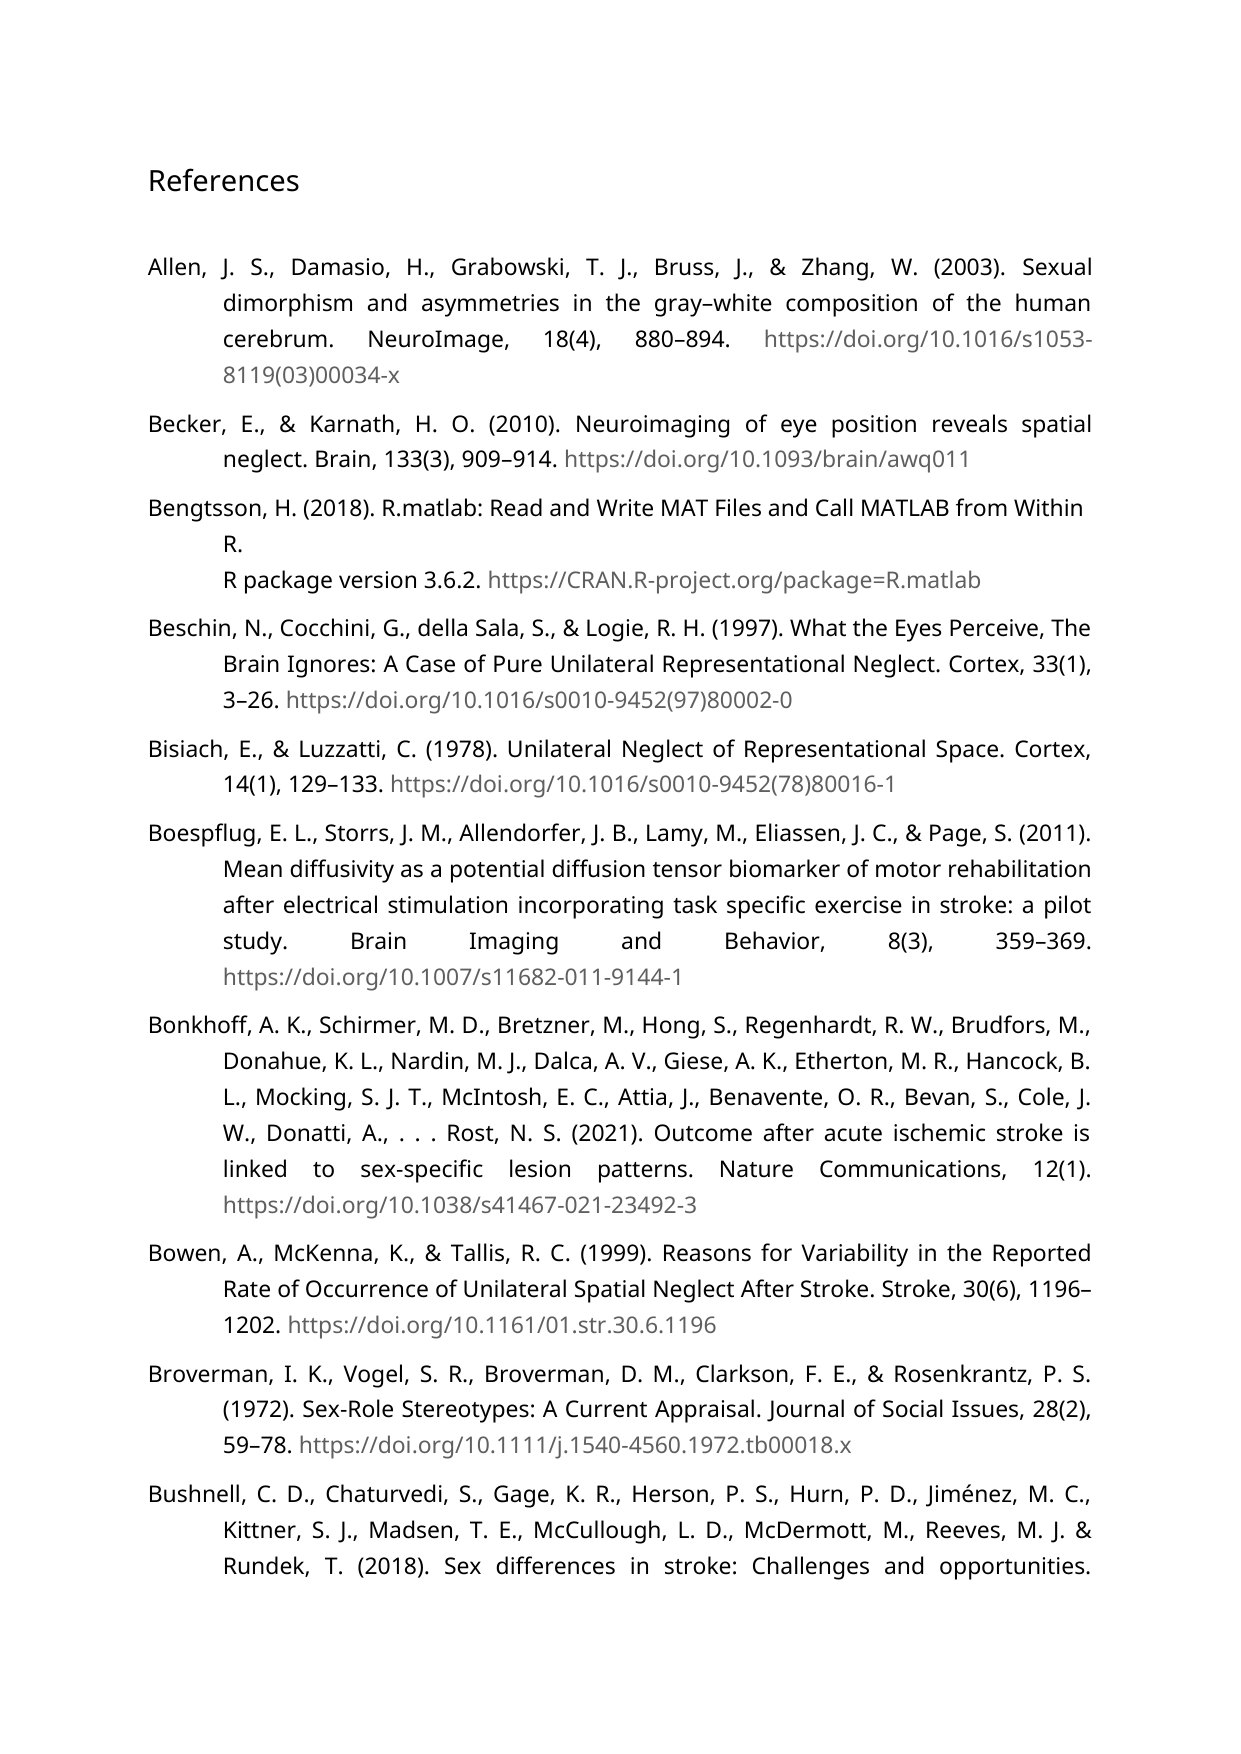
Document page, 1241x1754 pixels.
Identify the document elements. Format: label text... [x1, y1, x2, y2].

subtitle References [148, 160, 1093, 200]
text Bowen, A., McKenna, K., & Tallis, R. C. (1999). Reasons for Variability in the Reported Rate of Occurrence of Unilateral Spatial Neglect After Stroke. Stroke, 30(6), 1196–1202. https://doi.org/10.1161/01.str.30.6.1196 [148, 1237, 1093, 1340]
text Becker, E., & Karnath, H. O. (2010). Neuroimaging of eye position reveals spatial neglect. Brain, 133(3), 909–914. https://doi.org/10.1093/brain/awq011 [148, 407, 1093, 475]
text Bisiach, E., & Luzzatti, C. (1978). Unilateral Neglect of Representational Space. Cortex, 14(1), 129–133. https://doi.org/10.1016/s0010-9452(78)80016-1 [148, 732, 1093, 800]
text Broverman, I. K., Vogel, S. R., Broverman, D. M., Clarkson, F. E., & Rosenkrantz, P. S. (1972). Sex-Role Stereotypes: A Current Appraisal. Journal of Social Issues, 28(2), 59–78. https://doi.org/10.1111/j.1540-4560.1972.tb00018.x [148, 1357, 1093, 1461]
text Bonkhoff, A. K., Schirmer, M. D., Bretzner, M., Hong, S., Regenhardt, R. W., Brudfors, M., Donahue, K. L., Nardin, M. J., Dalca, A. V., Giese, A. K., Etherton, M. R., Hancock, B. L., Mocking, S. J. T., McIntosh, E. C., Attia, J., Benavente, O. R., Bevan, S., Cole, J. W., Donatti, A., . . . Rost, N. S. (2021). Outcome after acute ischemic stroke is linked to sex-specific lesion patterns. Nature Communications, 12(1). https://doi.org/10.1038/s41467-021-23492-3 [148, 1009, 1093, 1220]
text Bengtsson, H. (2018). R.matlab: Read and Write MAT Files and Call MATLAB from Within R. R package version 3.6.2. https://CRAN.R-project.org/package=R.matlab [148, 492, 1093, 595]
text Allen, J. S., Damasio, H., Grabowski, T. J., Bruss, J., & Zhang, W. (2003). Sexual dimorphism and asymmetries in the gray–white composition of the human cerebrum. NeuroImage, 18(4), 880–894. https://doi.org/10.1016/s1053-8119(03)00034-x [148, 251, 1093, 390]
text Beschin, N., Cocchini, G., della Sala, S., & Logie, R. H. (1997). What the Eyes Perceive, The Brain Ignores: A Case of Pure Unilateral Representational Neglect. Cortex, 33(1), 3–26. https://doi.org/10.1016/s0010-9452(97)80002-0 [148, 612, 1093, 715]
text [148, 1478, 1093, 1581]
text Boespflug, E. L., Storrs, J. M., Allendorfer, J. B., Lamy, M., Eliassen, J. C., & Page, S. (2011). Mean diffusivity as a potential diffusion tensor biomarker of motor rehabilitation after electrical stimulation incorporating task specific exercise in stroke: a pilot study. Brain Imaging and Behavior, 8(3), 359–369. https://doi.org/10.1007/s11682-011-9144-1 [148, 817, 1093, 992]
